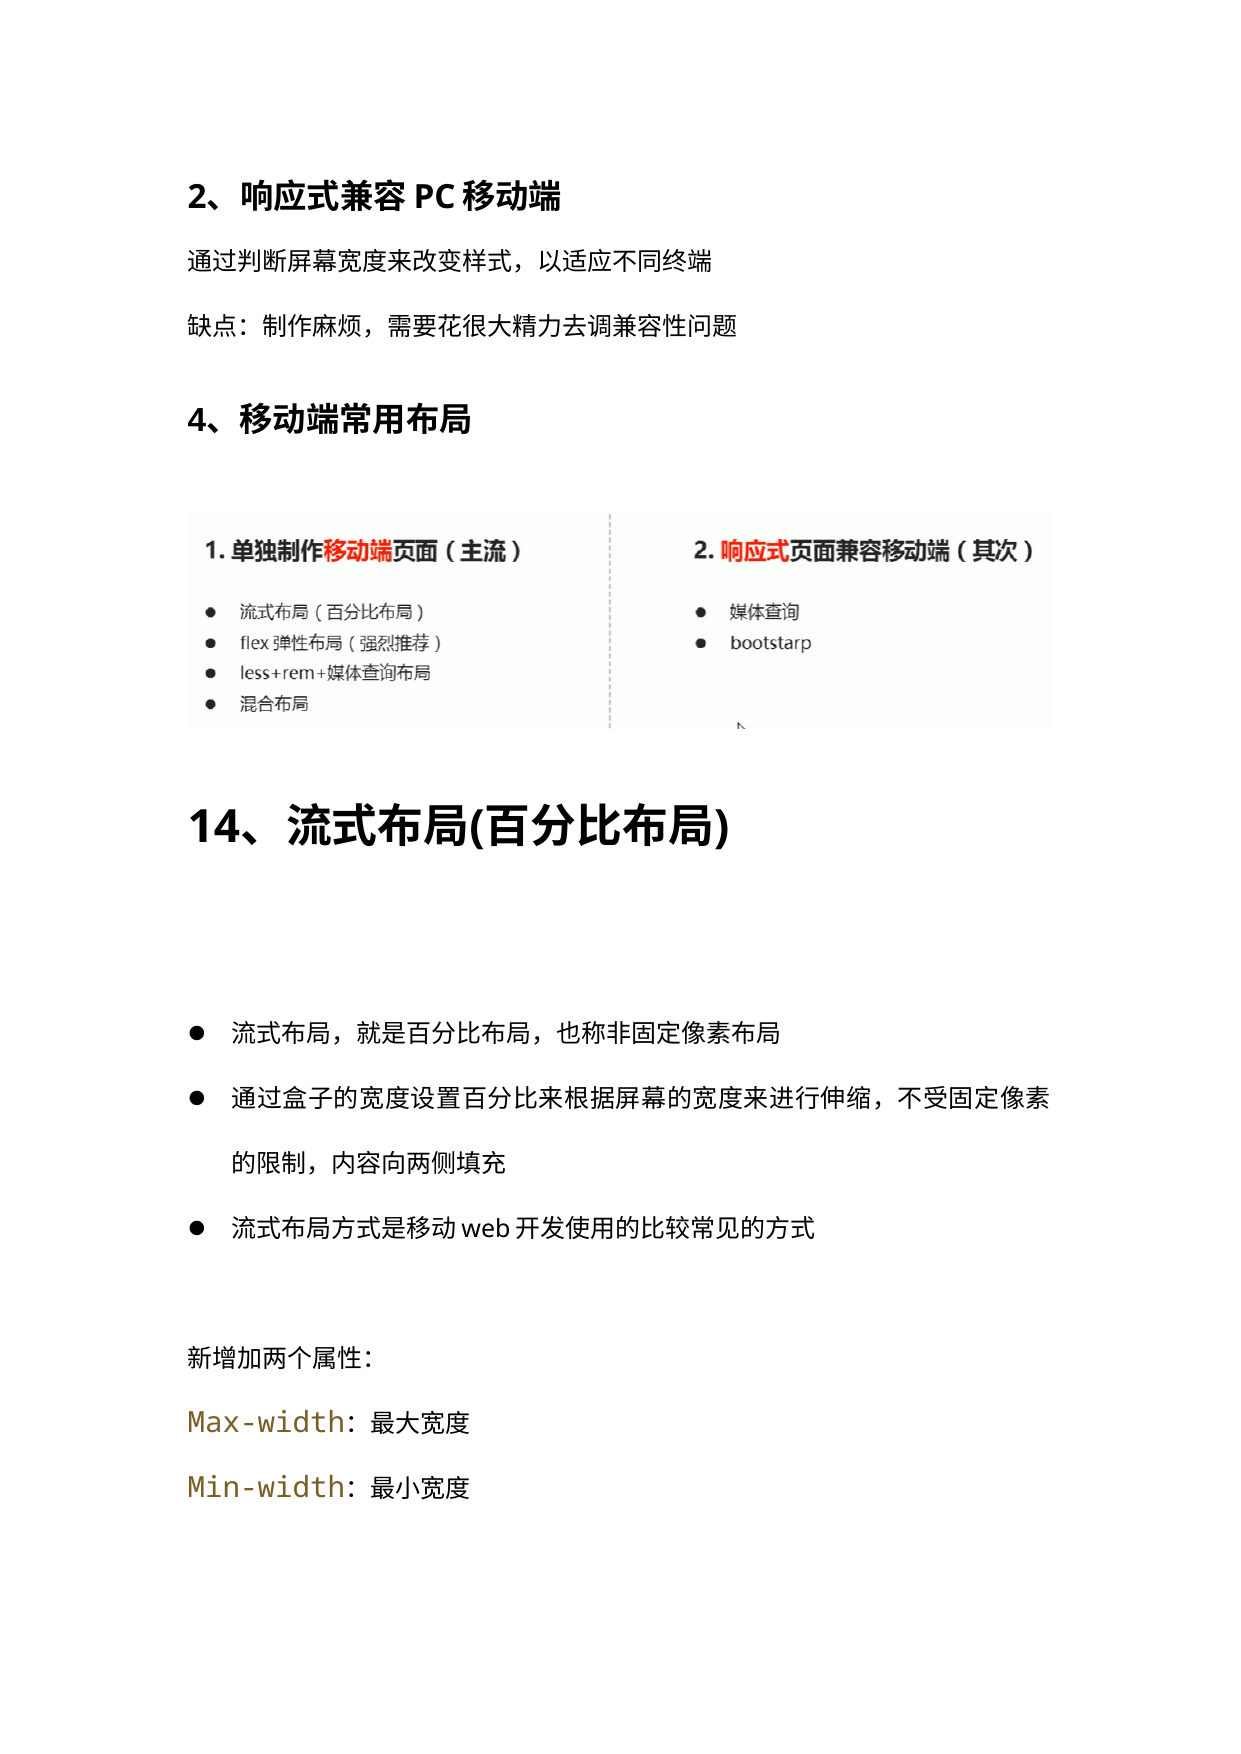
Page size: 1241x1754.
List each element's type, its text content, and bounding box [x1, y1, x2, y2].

text 缺点：制作麻烦，需要花很大精力去调兼容性问题 [187, 292, 1053, 357]
list Max-width：最大宽度 [187, 1389, 1053, 1454]
list 流式布局，就是百分比布局，也称非固定像素布局 [187, 999, 1053, 1064]
text 通过判断屏幕宽度来改变样式，以适应不同终端 [187, 227, 1053, 292]
subtitle 流式布局(百分比布局) [187, 774, 1053, 871]
list 响应式兼容PC移动端 [187, 162, 1053, 227]
list Min-width：最小宽度 [187, 1454, 1053, 1519]
list 通过盒子的宽度设置百分比来根据屏幕的宽度来进行伸缩，不受固定像素的限制，内容向两侧填充 [187, 1064, 1053, 1194]
list 新增加两个属性： [187, 1324, 1053, 1389]
list 流式布局方式是移动web开发使用的比较常见的方式 [187, 1194, 1053, 1259]
subtitle 4、移动端常用布局 [187, 384, 1053, 449]
picture [187, 510, 1053, 729]
